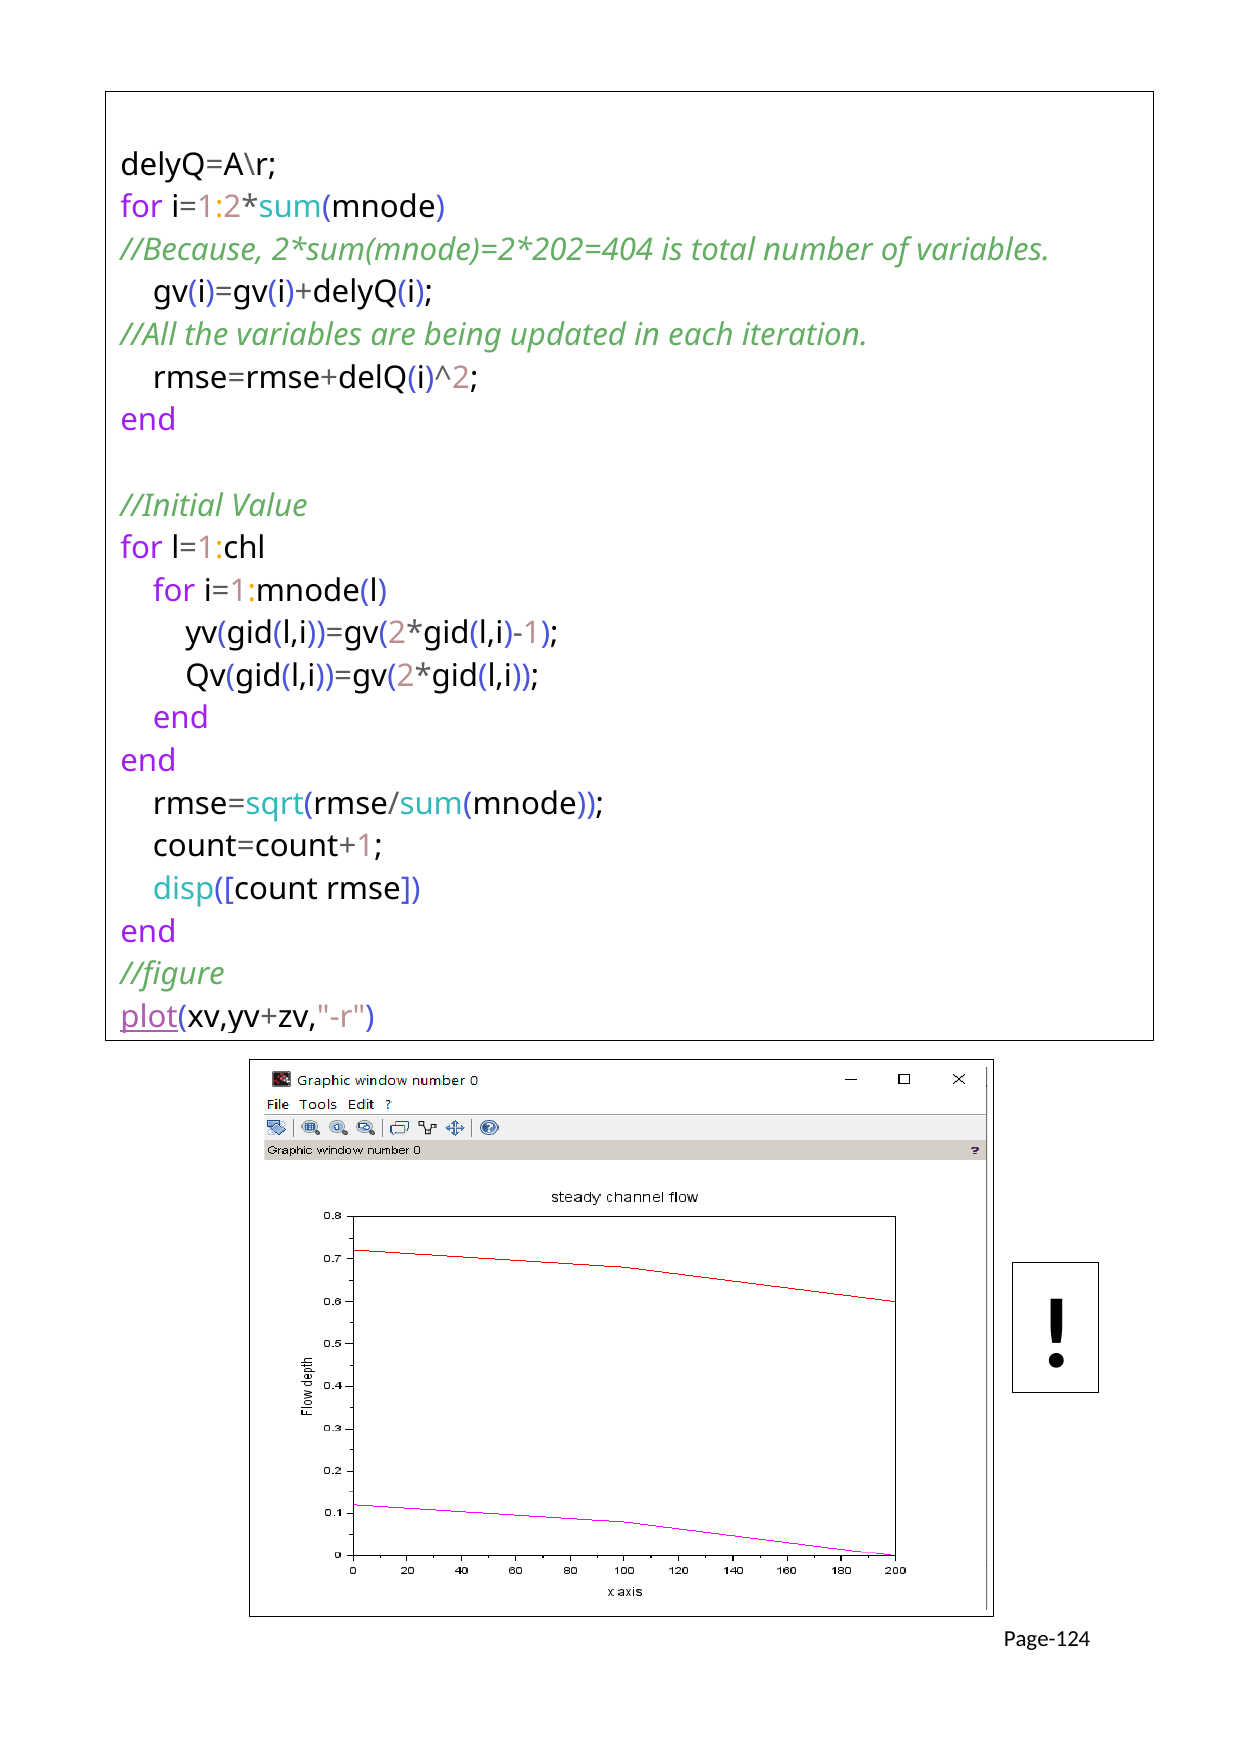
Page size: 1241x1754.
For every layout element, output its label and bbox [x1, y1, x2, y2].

picture [264, 1067, 988, 1610]
